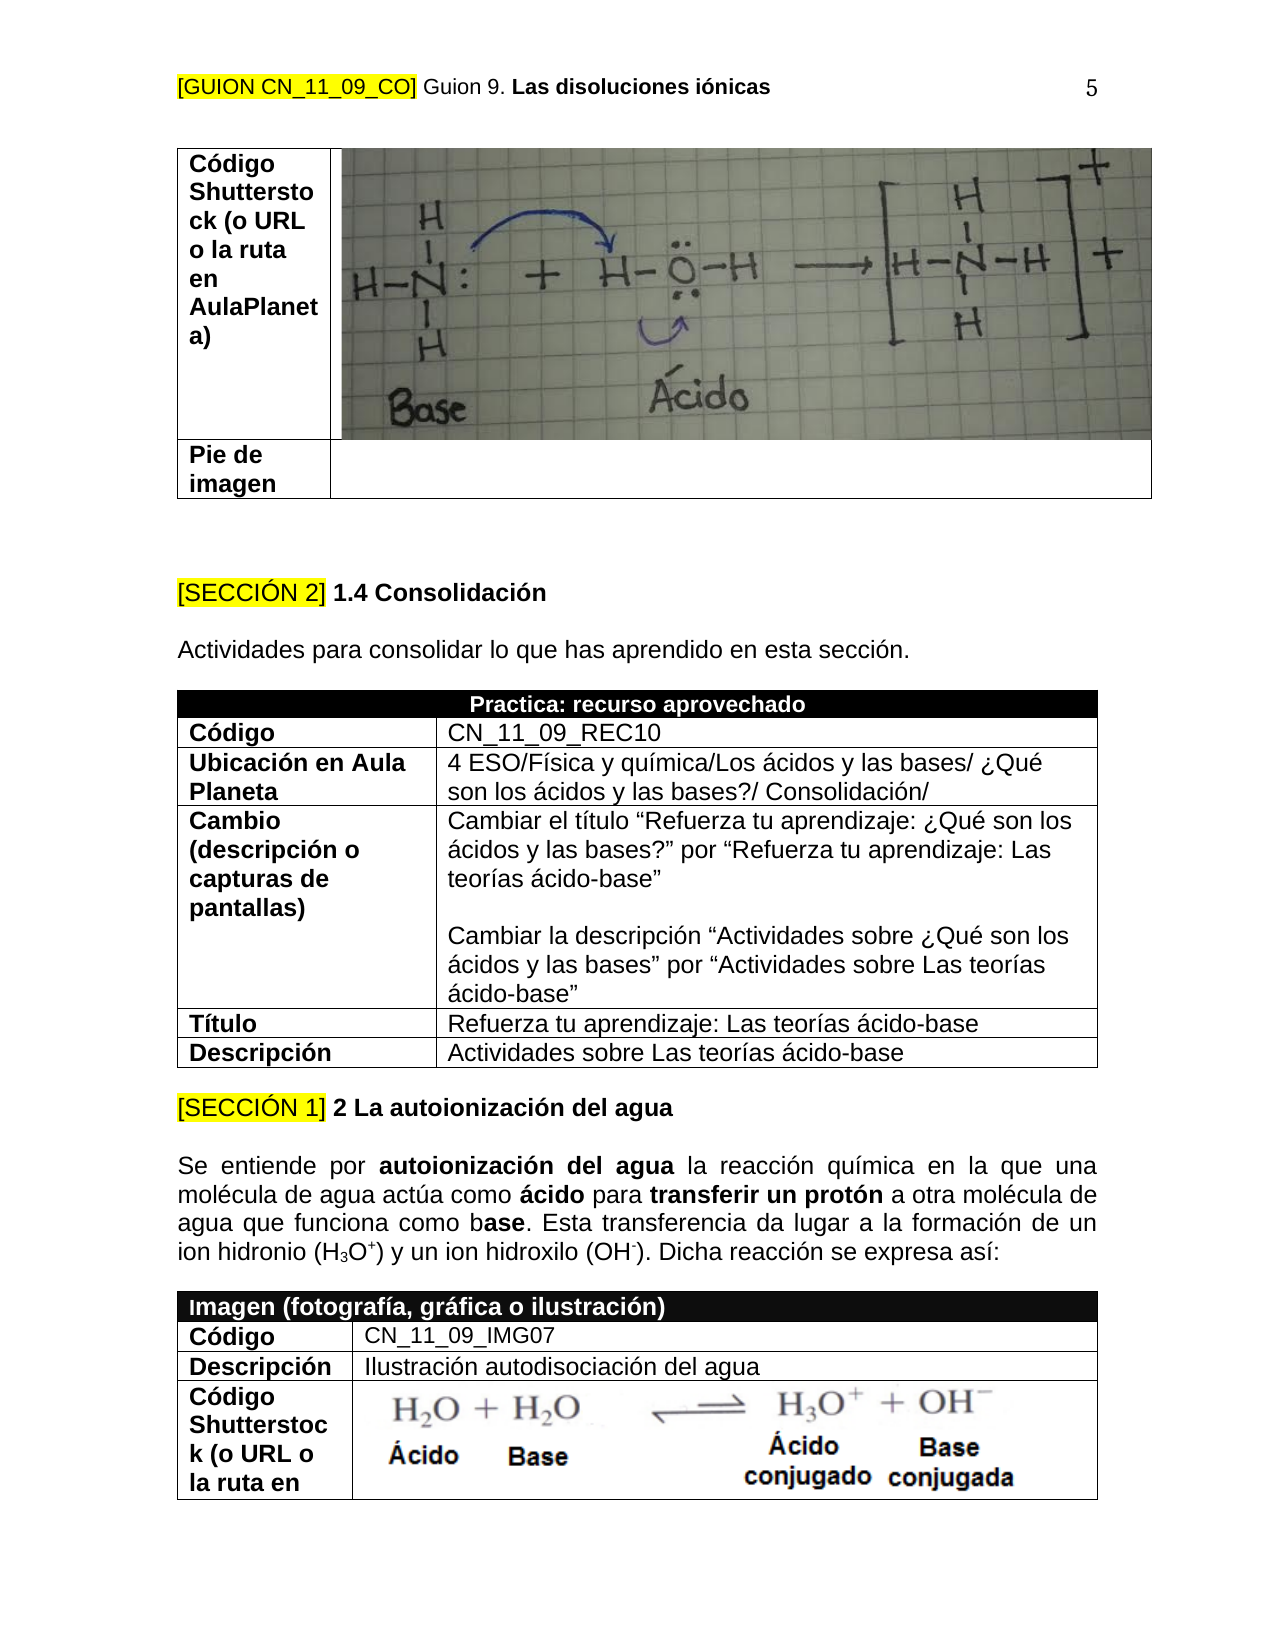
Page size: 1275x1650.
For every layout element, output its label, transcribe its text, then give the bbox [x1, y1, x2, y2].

text [SECCIÓN 1] 2 La autoionización del agua [326, 1093, 1098, 1122]
text [SECCIÓN 2] 1.4 Consolidación [326, 578, 1098, 607]
table_cell Ilustración autodisociación del agua [353, 1352, 1097, 1380]
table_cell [178, 1381, 352, 1499]
table_cell [331, 440, 1151, 498]
table_cell [331, 149, 341, 439]
table_cell Pie de imagen [178, 440, 330, 498]
table_cell CN_11_09_IMG07 [353, 1322, 1097, 1351]
table_cell Código Shutterstock (o URL o la ruta en AulaPlaneta) [178, 149, 330, 439]
table_cell [353, 1381, 364, 1499]
table_cell 4 ESO/Física y química/Los ácidos y las bases/ ¿Qué son los ácidos y las bases?/ Consolidación/ [437, 748, 1097, 805]
table_cell Descripción [178, 1352, 352, 1380]
picture [341, 148, 1152, 440]
table_header Practica: recurso aprovechado [178, 691, 1097, 717]
table_cell Actividades sobre Las teorías ácido-base [437, 1038, 1097, 1067]
text Se entiende por autoionización del agua la reacción química en la que una molécula de agua actúa como ácido para transferir un protón a otra molécula de agua que funciona como base. Esta transferencia da lugar a la formación de un ion hidronio (H3O+) y un ion hidroxilo (OH-). Dicha reacción se expresa así: [177, 1151, 1098, 1266]
table_cell Código [178, 718, 436, 747]
table_cell Código [178, 1322, 352, 1351]
table_cell Refuerza tu aprendizaje: Las teorías ácido-base [437, 1009, 1097, 1037]
table_header Imagen (fotografía, gráfica o ilustración) [178, 1292, 1097, 1321]
table_cell Cambio (descripción o capturas de pantallas) [178, 806, 436, 1007]
table_cell Cambiar el título “Refuerza tu aprendizaje: ¿Qué son los ácidos y las bases?” por “Refuerza tu aprendizaje: Las teorías ácido-base” Cambiar la descripción “Actividades sobre ¿Qué son los ácidos y las bases” por “Actividades sobre Las teorías ácido-base” [437, 806, 1097, 1007]
table_cell Título [178, 1009, 436, 1037]
picture [364, 1381, 1035, 1499]
table_cell Ubicación en Aula Planeta [178, 748, 436, 805]
table_cell CN_11_09_REC10 [437, 718, 1097, 747]
table_cell Descripción [178, 1038, 436, 1067]
table_cell [1035, 1381, 1097, 1499]
text Actividades para consolidar lo que has aprendido en esta sección. [177, 636, 1098, 664]
